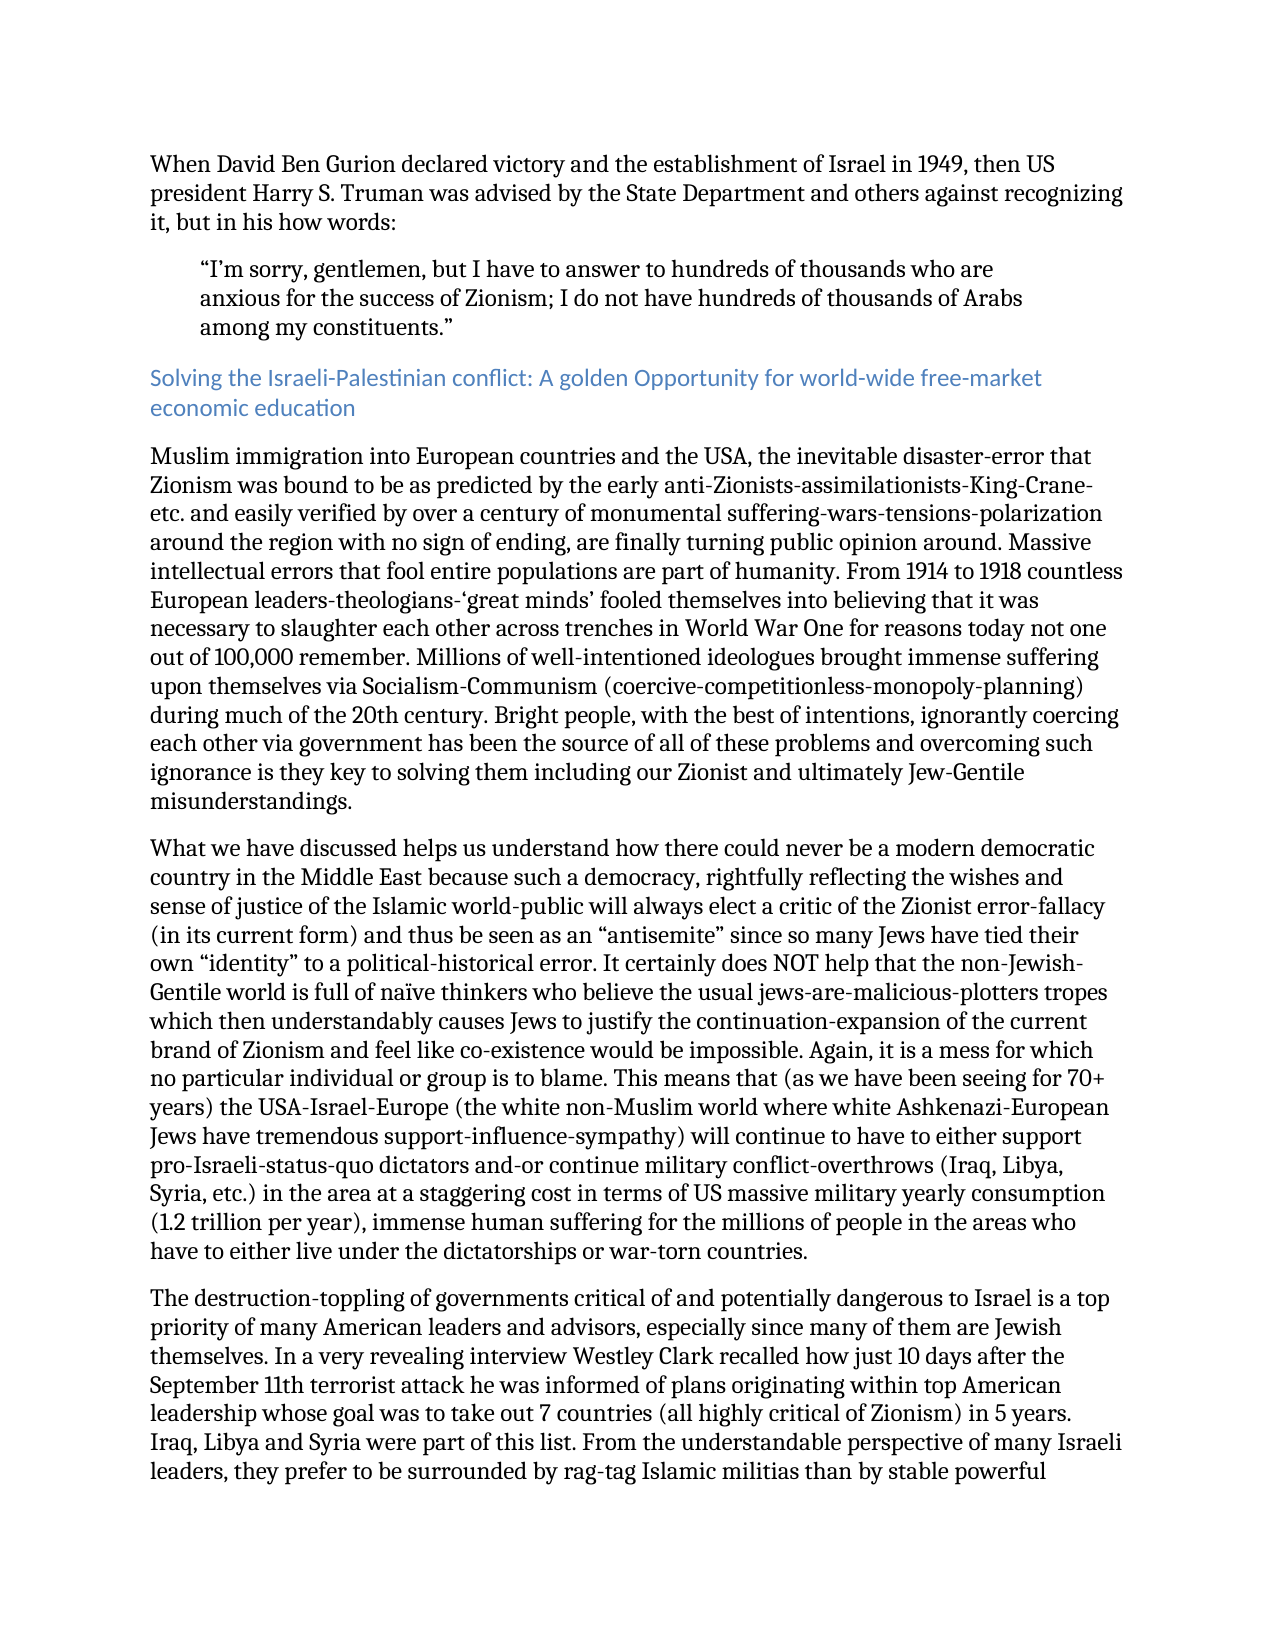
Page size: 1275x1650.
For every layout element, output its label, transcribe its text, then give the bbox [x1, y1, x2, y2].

text Muslim immigration into European countries and the USA, the inevitable disaster-error that Zionism was bound to be as predicted by the early anti-Zionists-assimilationists-King-Crane-etc. and easily verified by over a century of monumental suffering-wars-tensions-polarization around the region with no sign of ending, are finally turning public opinion around. Massive intellectual errors that fool entire populations are part of humanity. From 1914 to 1918 countless European leaders-theologians-‘great minds’ fooled themselves into believing that it was necessary to slaughter each other across trenches in World War One for reasons today not one out of 100,000 remember. Millions of well-intentioned ideologues brought immense suffering upon themselves via Socialism-Communism (coercive-competitionless-monopoly-planning) during much of the 20th century. Bright people, with the best of intentions, ignorantly coercing each other via government has been the source of all of these problems and overcoming such ignorance is they key to solving them including our Zionist and ultimately Jew-Gentile misunderstandings. [150, 442, 1125, 816]
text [150, 1284, 1125, 1486]
text When David Ben Gurion declared victory and the establishment of Israel in 1949, then US president Harry S. Truman was advised by the State Department and others against recognizing it, but in his how words: [150, 150, 1125, 236]
text “I’m sorry, gentlemen, but I have to answer to hundreds of thousands who are anxious for the success of Zionism; I do not have hundreds of thousands of Arabs among my constituents.” [200, 255, 1075, 341]
subtitle Solving the Israeli-Palestinian conflict: A golden Opportunity for world-wide free-market economic education [150, 362, 1125, 423]
text What we have discussed helps us understand how there could never be a modern democratic country in the Middle East because such a democracy, rightfully reflecting the wishes and sense of justice of the Islamic world-public will always elect a critic of the Zionist error-fallacy (in its current form) and thus be seen as an “antisemite” since so many Jews have tied their own “identity” to a political-historical error. It certainly does NOT help that the non-Jewish-Gentile world is full of naïve thinkers who believe the usual jews-are-malicious-plotters tropes which then understandably causes Jews to justify the continuation-expansion of the current brand of Zionism and feel like co-existence would be impossible. Again, it is a mess for which no particular individual or group is to blame. This means that (as we have been seeing for 70+ years) the USA-Israel-Europe (the white non-Muslim world where white Ashkenazi-European Jews have tremendous support-influence-sympathy) will continue to have to either support pro-Israeli-status-quo dictators and-or continue military conflict-overthrows (Iraq, Libya, Syria, etc.) in the area at a staggering cost in terms of US massive military yearly consumption (1.2 trillion per year), immense human suffering for the millions of people in the areas who have to either live under the dictatorships or war-torn countries. [150, 834, 1125, 1266]
